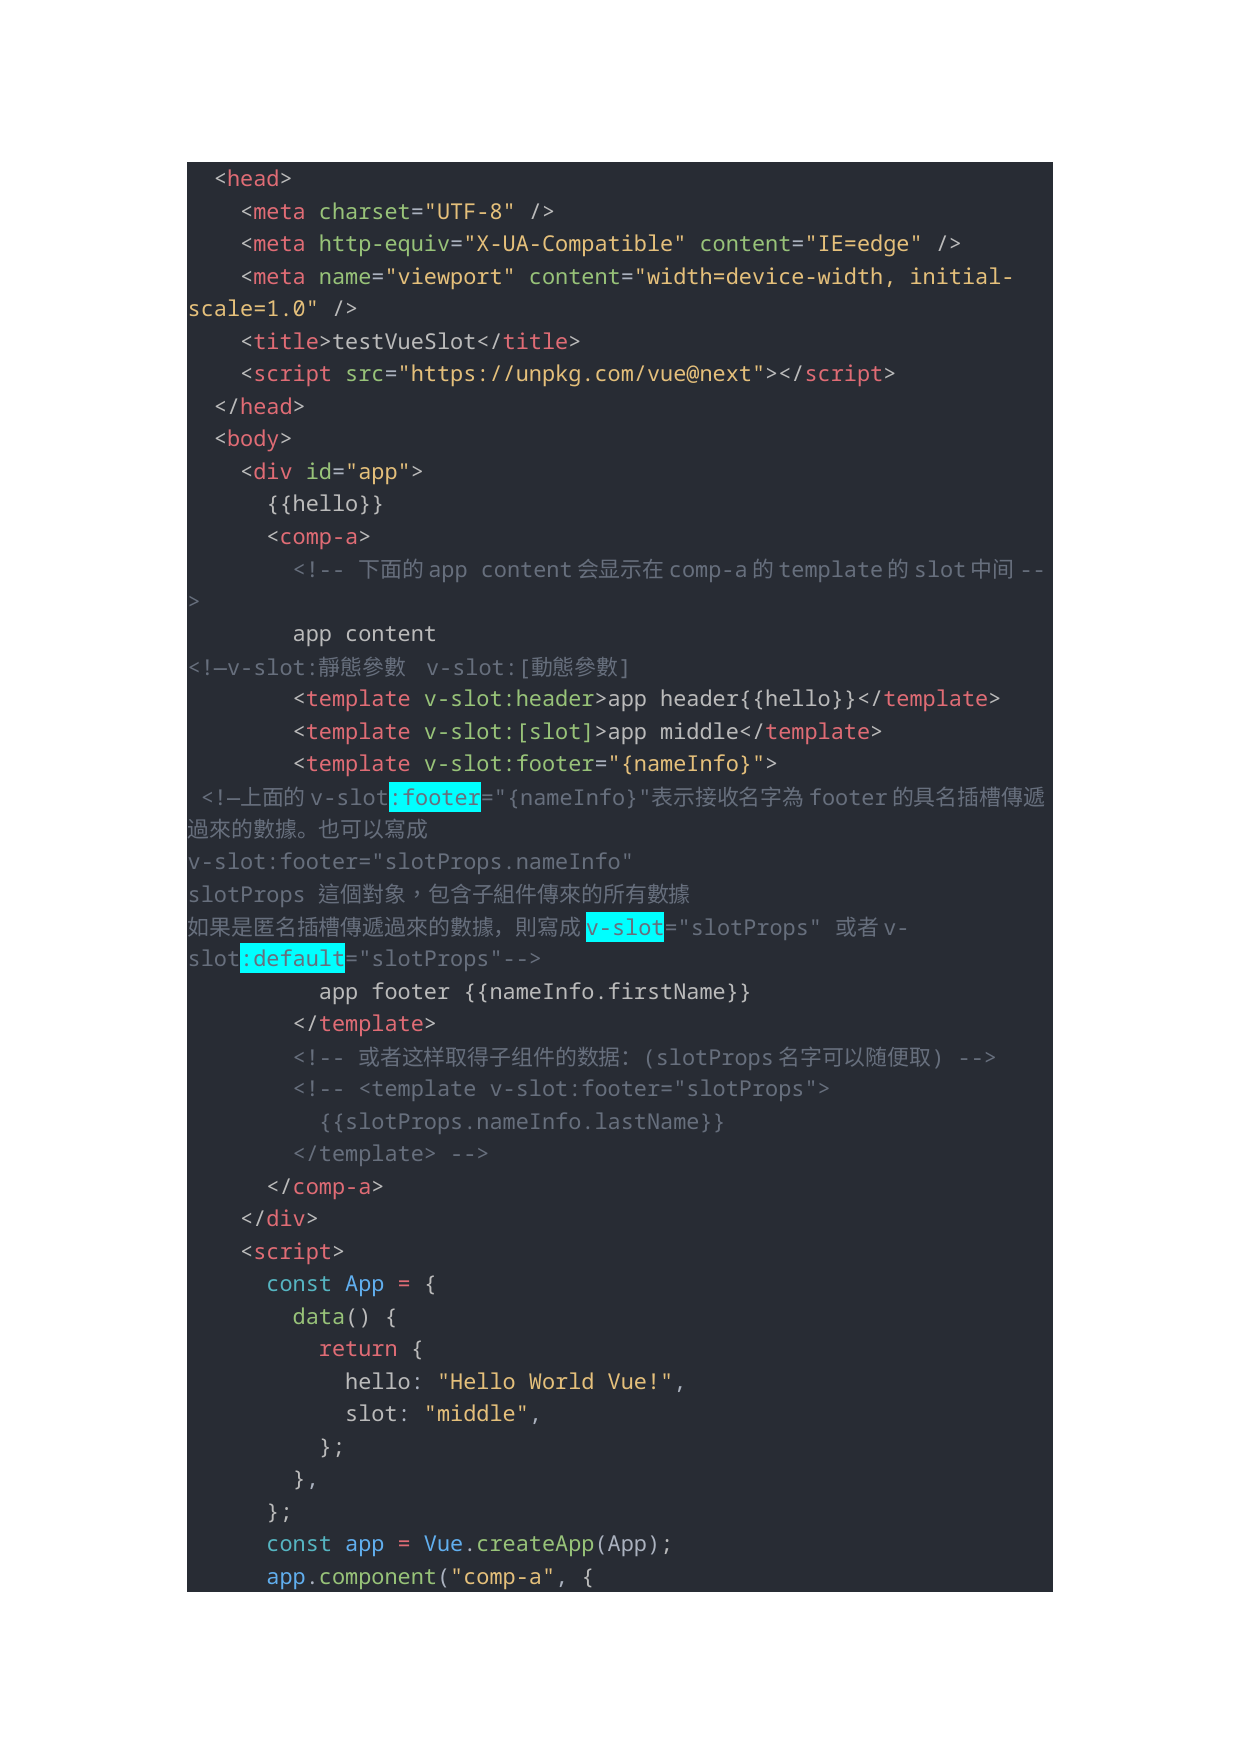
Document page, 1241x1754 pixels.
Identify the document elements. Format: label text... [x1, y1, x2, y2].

text <meta http-equiv="X-UA-Compatible" content="IE=edge" /> [187, 227, 1053, 259]
text <meta name="viewport" content="width=device-width, initial-scale=1.0" /> [187, 259, 1053, 324]
text <!-- 或者这样取得子组件的数据：(slotProps名字可以随便取) --> [187, 1039, 1053, 1072]
text data() { [187, 1299, 1053, 1332]
text </template> [187, 1007, 1053, 1039]
text 如果是匿名插槽傳遞過來的數據，則寫成v-slot="slotProps" 或者v-slot:default="slotProps"--> [187, 909, 1053, 974]
text {{hello}} [187, 487, 1053, 519]
text </template> --> [187, 1137, 1053, 1169]
text <meta charset="UTF-8" /> [187, 194, 1053, 227]
text <body> [187, 422, 1053, 454]
text <head> [187, 162, 1053, 194]
text <title>testVueSlot</title> [187, 324, 1053, 357]
text app.component("comp-a", { [187, 1559, 1053, 1592]
text return { [187, 1332, 1053, 1364]
text <!—v-slot:靜態參數 v-slot:[動態參數] [187, 649, 1053, 682]
text app footer {{nameInfo.firstName}} [187, 974, 1053, 1007]
text v-slot:footer="slotProps.nameInfo" [187, 844, 1053, 877]
text const App = { [187, 1267, 1053, 1299]
text </comp-a> [187, 1169, 1053, 1202]
text <!—上面的v-slot:footer="{nameInfo}"表示接收名字為footer的具名插槽傳遞過來的數據。也可以寫成 [187, 779, 1053, 844]
text </div> [187, 1202, 1053, 1234]
text <div id="app"> [187, 454, 1053, 487]
text <template v-slot:footer="{nameInfo}"> [187, 747, 1053, 779]
text }; [187, 1494, 1053, 1527]
text slot: "middle", [187, 1397, 1053, 1429]
text {{slotProps.nameInfo.lastName}} [187, 1104, 1053, 1137]
text app content [187, 617, 1053, 649]
text <!-- <template v-slot:footer="slotProps"> [187, 1072, 1053, 1104]
text </head> [187, 389, 1053, 422]
text const app = Vue.createApp(App); [187, 1527, 1053, 1559]
text <script src="https://unpkg.com/vue@next"></script> [187, 357, 1053, 389]
text }; [187, 1429, 1053, 1462]
text <template v-slot:header>app header{{hello}}</template> [187, 682, 1053, 714]
text <template v-slot:[slot]>app middle</template> [187, 714, 1053, 747]
text slotProps 這個對象，包含子組件傳來的所有數據 [187, 877, 1053, 909]
text hello: "Hello World Vue!", [187, 1364, 1053, 1397]
text <!-- 下面的app content会显示在comp-a的template的slot中间 --> [187, 552, 1053, 617]
text }, [187, 1462, 1053, 1494]
text <script> [187, 1234, 1053, 1267]
text <comp-a> [187, 519, 1053, 552]
